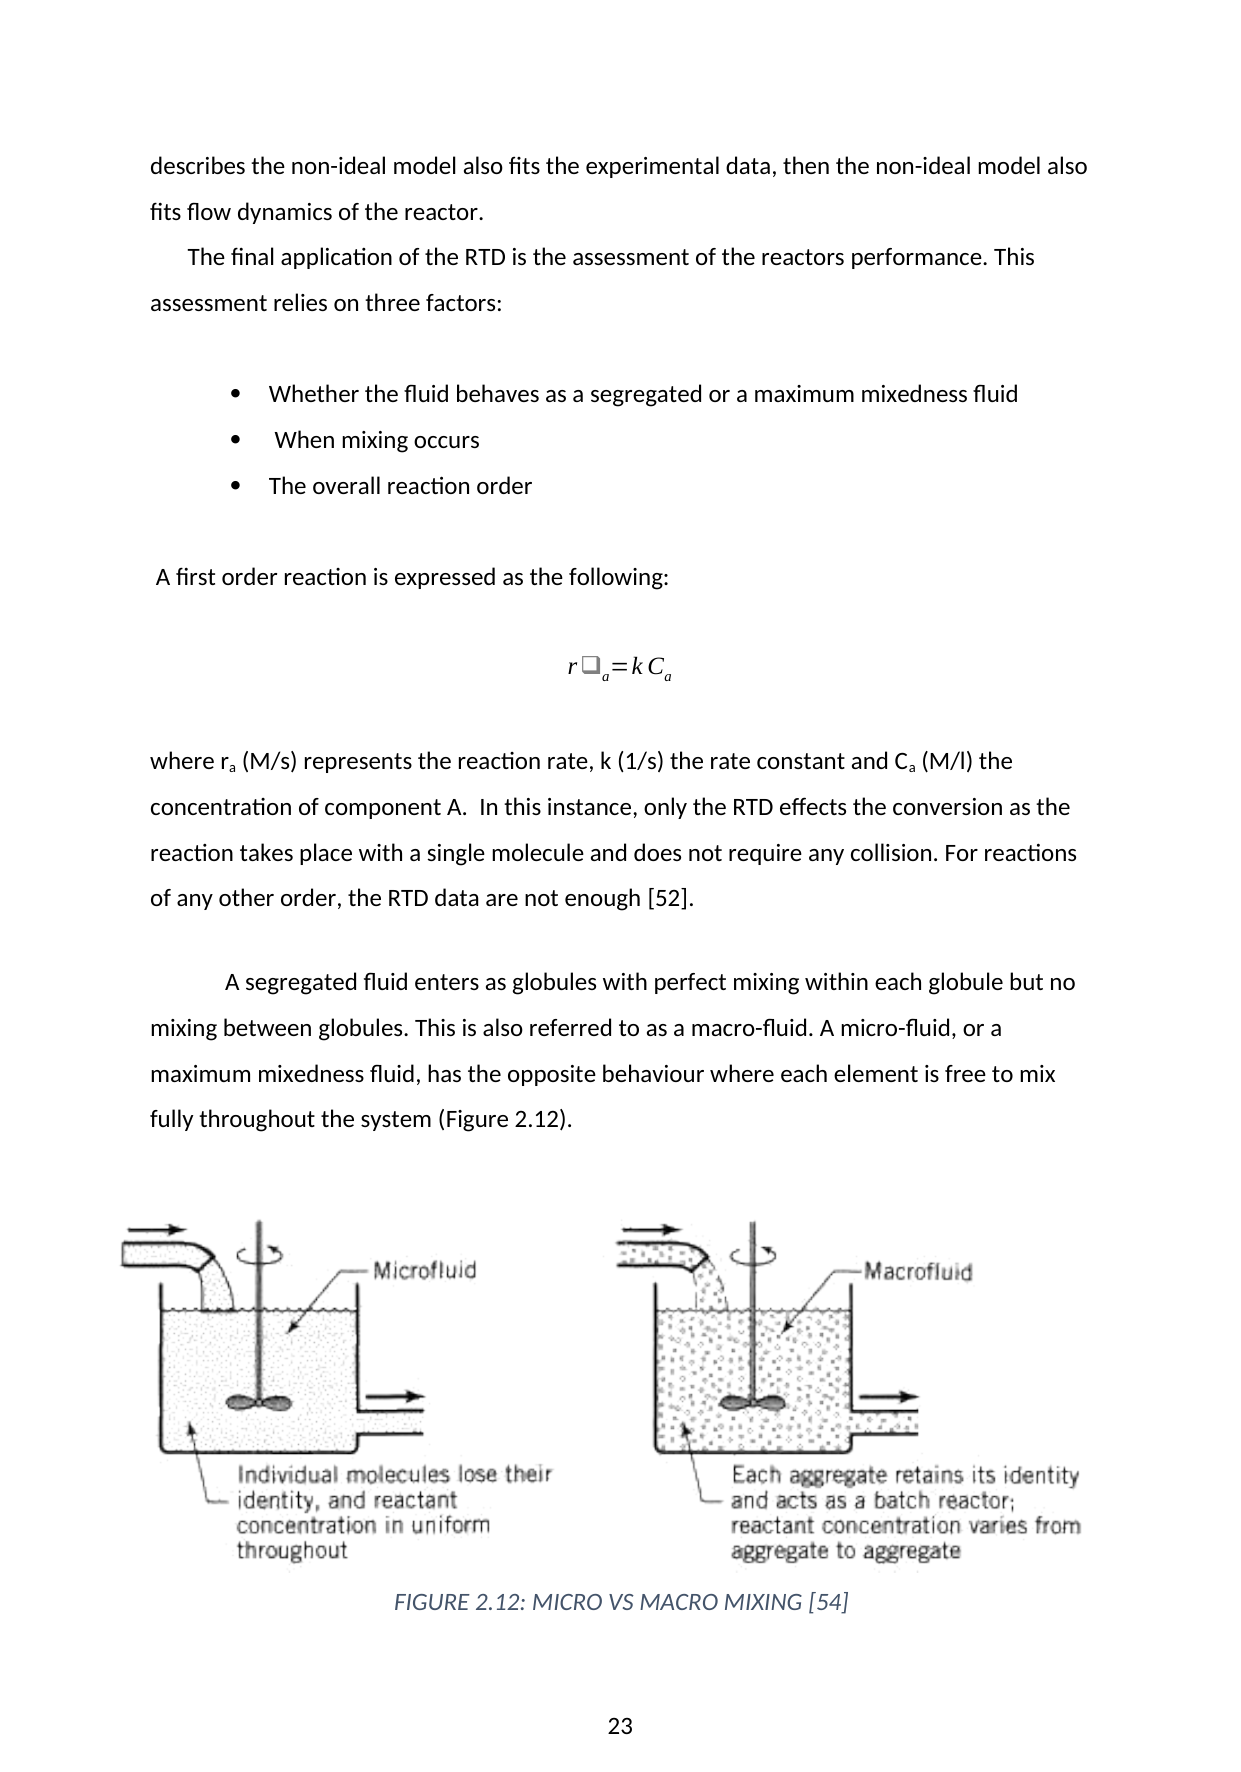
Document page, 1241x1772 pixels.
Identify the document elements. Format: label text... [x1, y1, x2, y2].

text where ra (M/s) represents the reaction rate, k (1/s) the rate constant and Ca (M/l) the concentration of component A. In this instance, only the RTD effects the conversion as the reaction takes place with a single molecule and does not require any collision. For reactions of any other order, the RTD data are not enough [52]. [150, 745, 1090, 913]
text The final application of the RTD is the assessment of the reactors performance. This assessment relies on three factors: [150, 241, 1090, 318]
list Whether the fluid behaves as a segregated or a maximum mixedness fluid [231, 379, 1090, 409]
text A first order reaction is expressed as the following: [150, 562, 1090, 592]
list When mixing occurs [231, 424, 1090, 455]
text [150, 150, 1090, 226]
picture [115, 1180, 1091, 1573]
list The overall reaction order [231, 470, 1090, 501]
